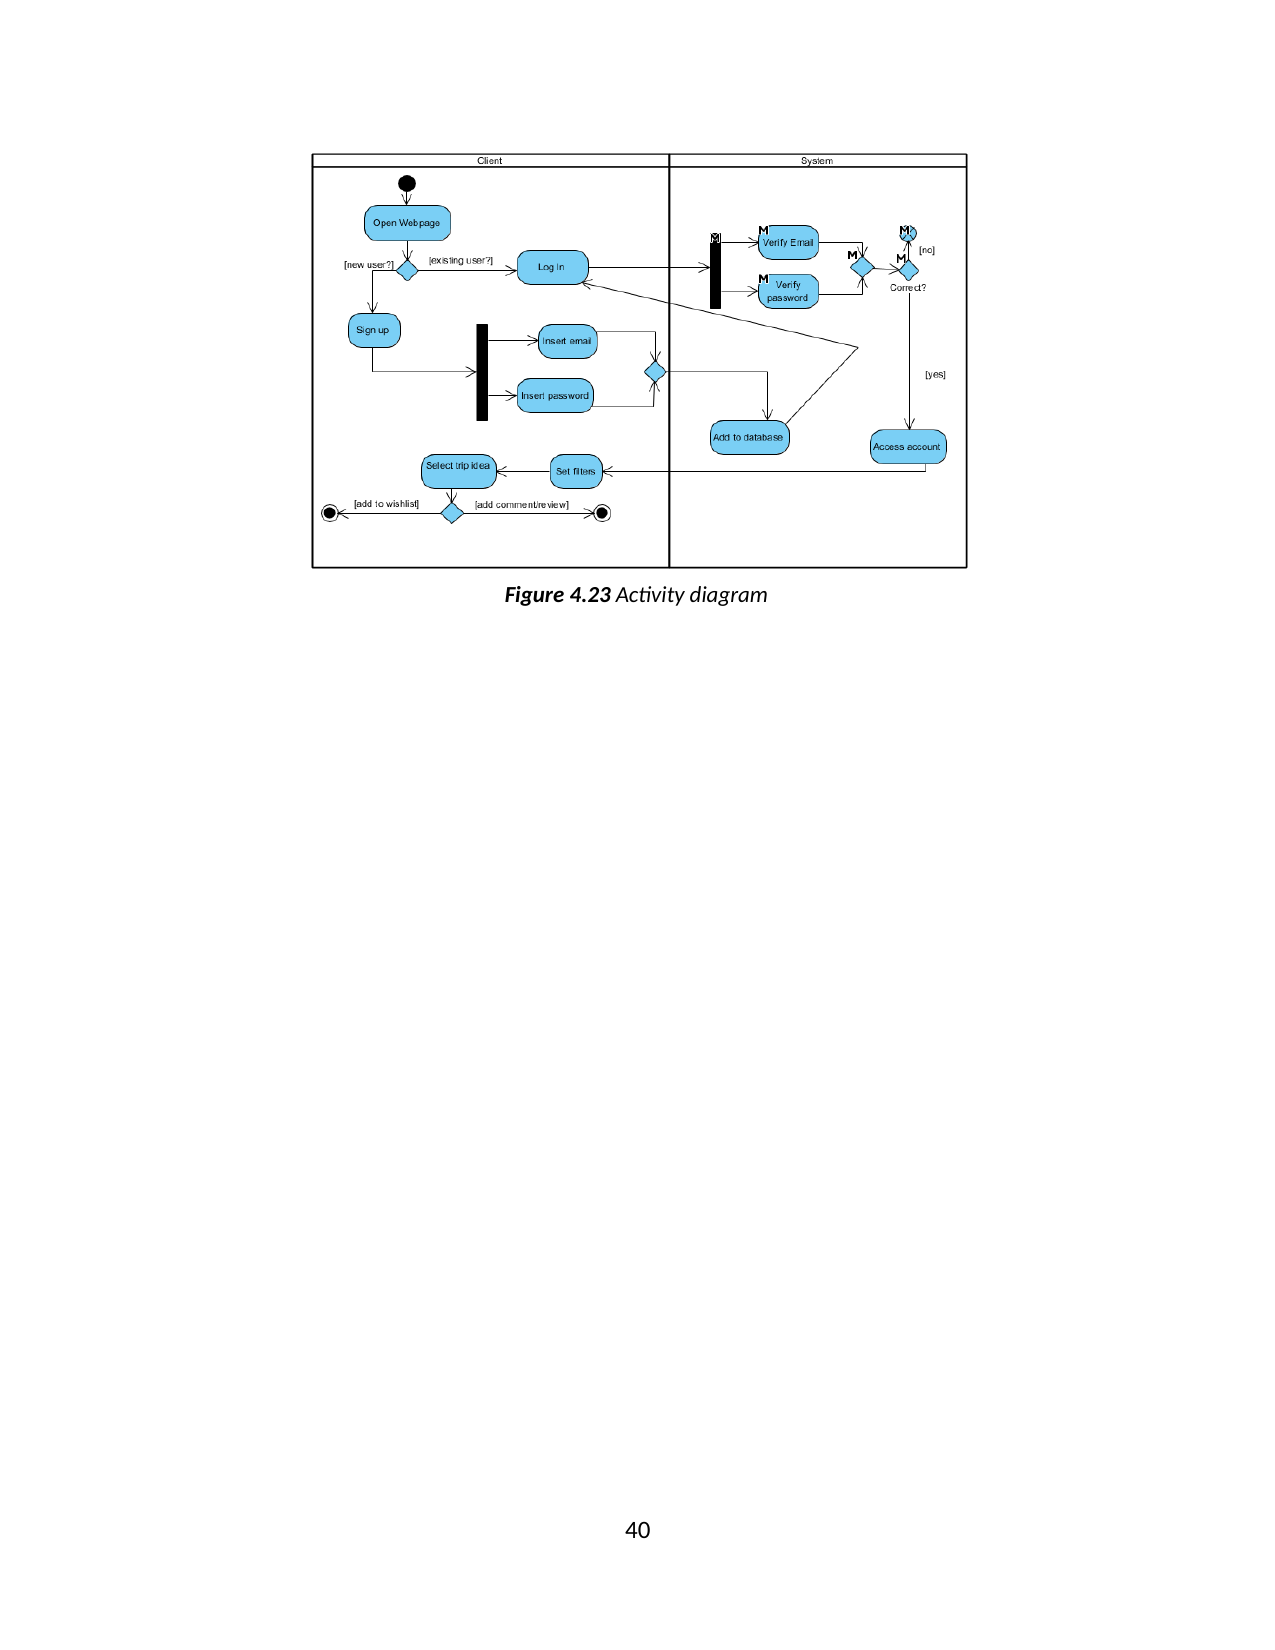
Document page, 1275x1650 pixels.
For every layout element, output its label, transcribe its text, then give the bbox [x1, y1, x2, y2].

picture [303, 150, 972, 572]
